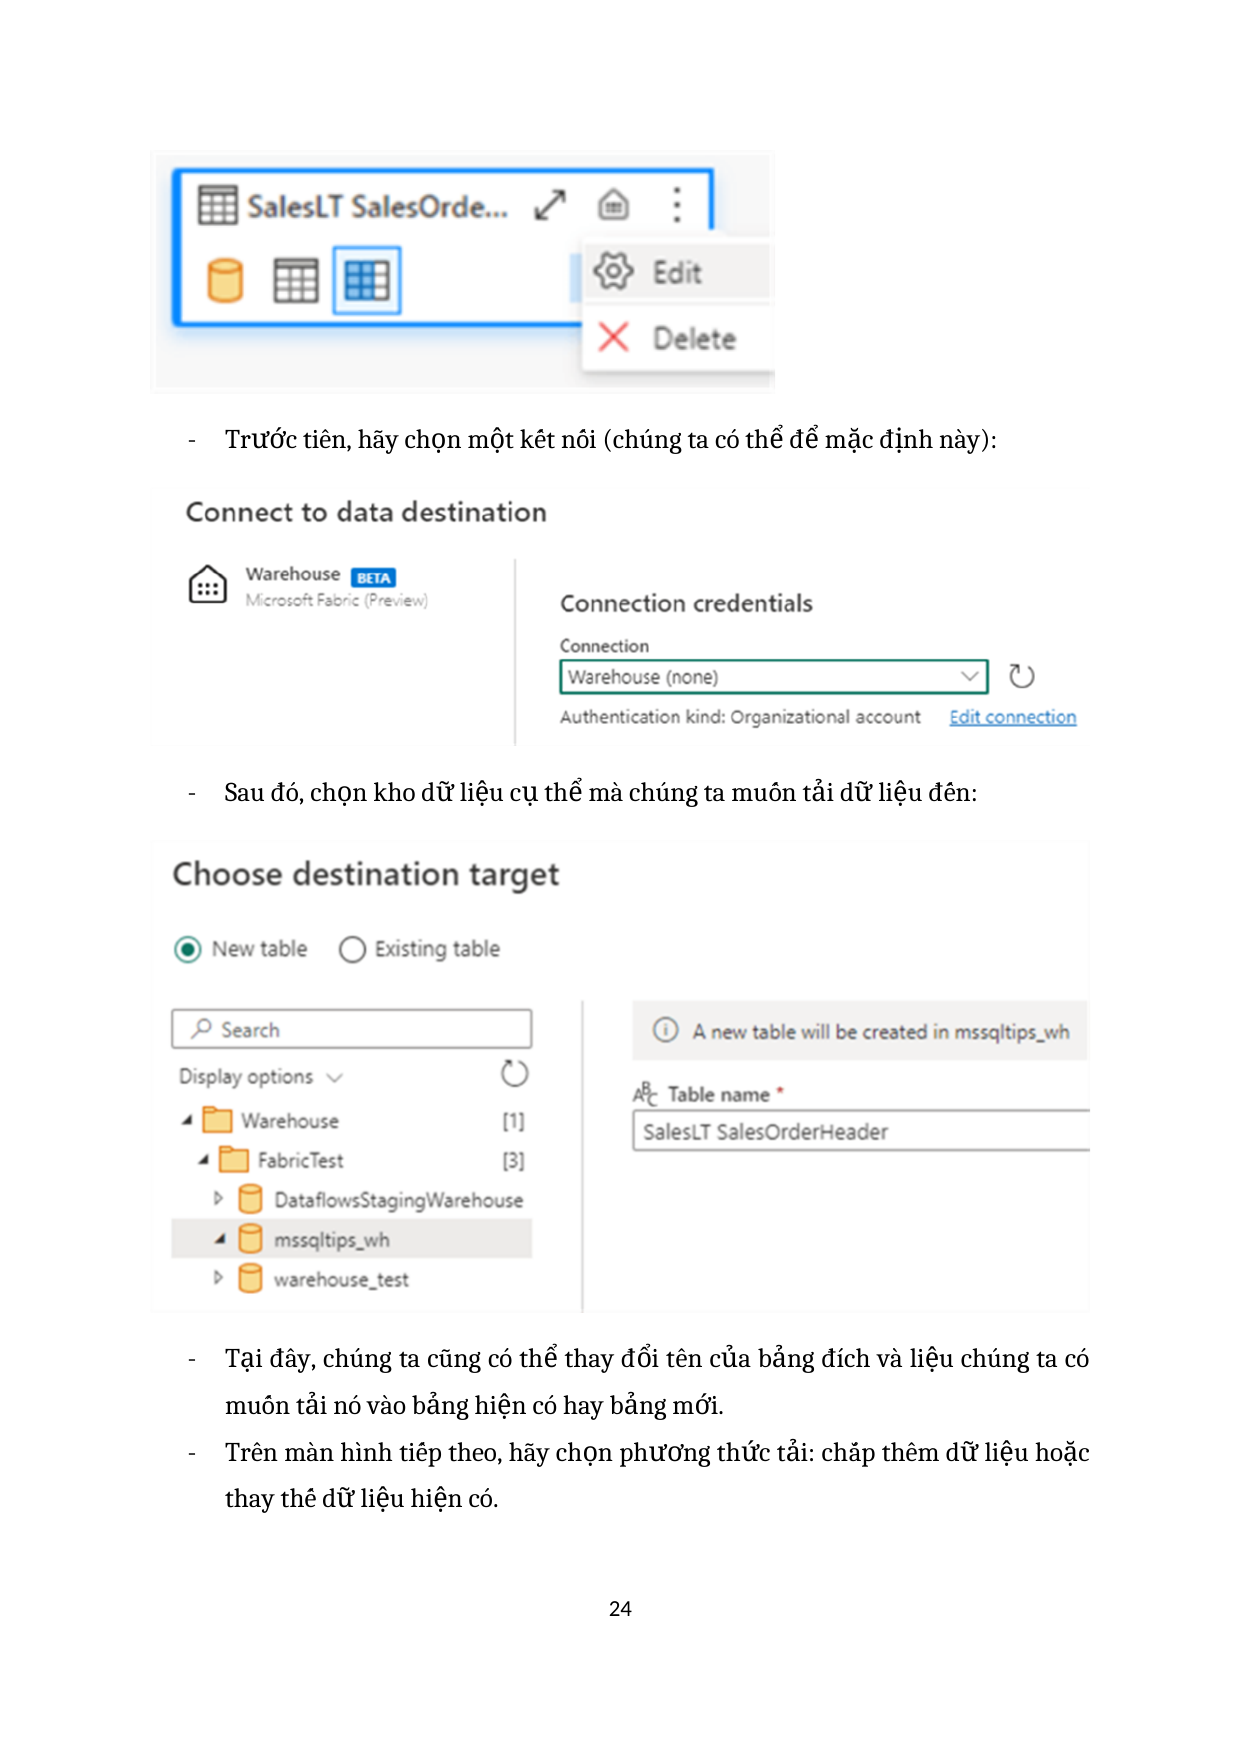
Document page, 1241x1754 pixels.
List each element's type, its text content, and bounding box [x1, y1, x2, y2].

picture [150, 840, 1091, 1313]
list Tại đây, chúng ta cũng có thể thay đổi tên của bảng đích và liệu chúng ta có muốn tải nó vào bảng hiện có hay bảng mới. [187, 1343, 1090, 1421]
picture [150, 487, 1091, 746]
list Sau đó, chọn kho dữ liệu cụ thể mà chúng ta muốn tải dữ liệu đến: [187, 777, 1090, 808]
picture [150, 150, 775, 394]
list Trên màn hình tiếp theo, hãy chọn phương thức tải: chắp thêm dữ liệu hoặc thay thế dữ liệu hiện có. [187, 1437, 1090, 1515]
list Trước tiên, hãy chọn một kết nối (chúng ta có thể để mặc định này): [187, 424, 1090, 456]
